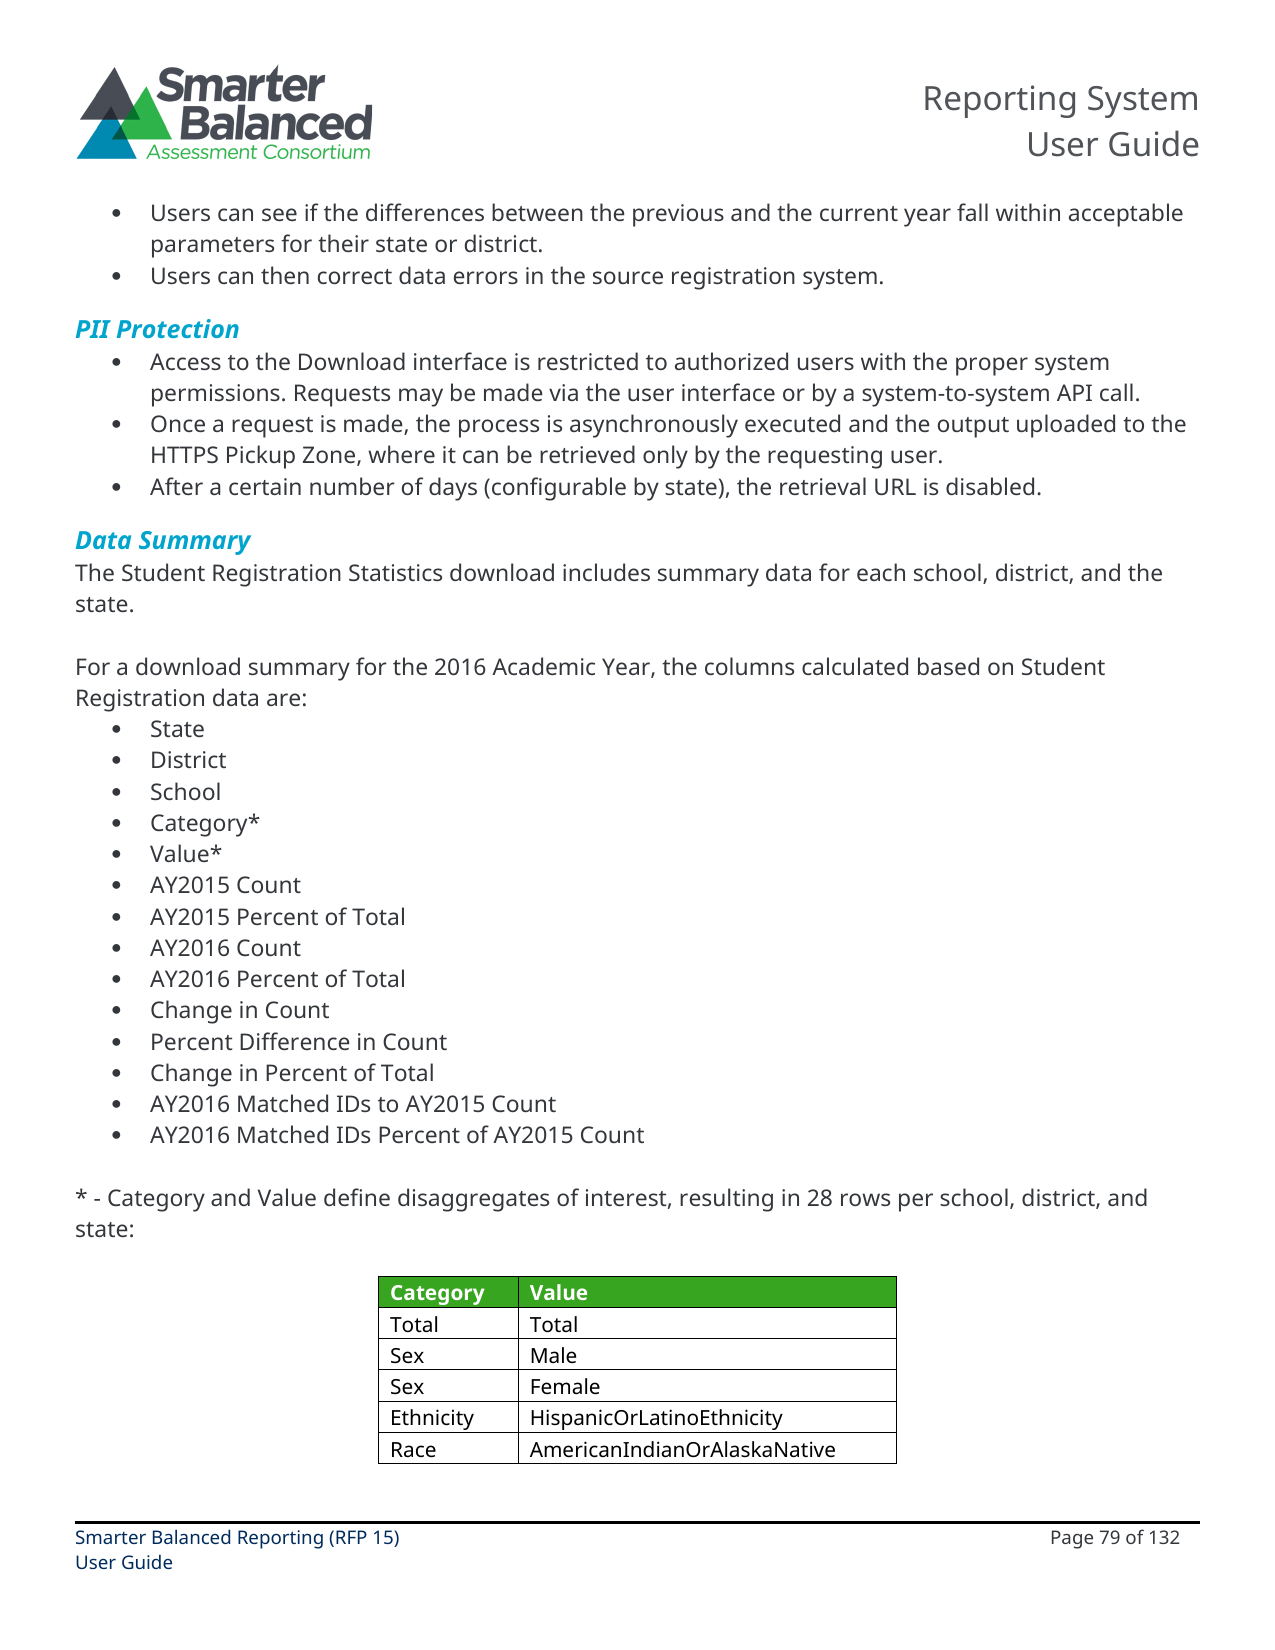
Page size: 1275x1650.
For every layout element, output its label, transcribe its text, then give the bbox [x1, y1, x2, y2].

list After a certain number of days (configurable by state), the retrieval URL is disabled. [112, 471, 1200, 502]
list Category* [112, 807, 1200, 838]
list AY2016 Matched IDs Percent of AY2015 Count [112, 1119, 1200, 1151]
subtitle Data Summary [75, 523, 1200, 557]
table_cell HispanicOrLatinoEthnicity [519, 1402, 896, 1432]
list AY2016 Count [112, 932, 1200, 963]
list Users can see if the differences between the previous and the current year fall within acceptable parameters for their state or district. [112, 197, 1200, 259]
list District [112, 744, 1200, 776]
subtitle PII Protection [75, 312, 1200, 346]
table_cell Total [519, 1308, 896, 1338]
table_cell AmericanIndianOrAlaskaNative [519, 1433, 896, 1463]
table_cell Total [379, 1308, 518, 1338]
table_cell Male [519, 1339, 896, 1369]
table_header Value [519, 1277, 896, 1307]
table_cell Ethnicity [379, 1402, 518, 1432]
list Value* [112, 838, 1200, 869]
table_cell Sex [379, 1339, 518, 1369]
text The Student Registration Statistics download includes summary data for each school, district, and the state. [75, 557, 1200, 619]
list Change in Count [112, 994, 1200, 1026]
table_header Category [379, 1277, 518, 1307]
list AY2015 Count [112, 869, 1200, 901]
text For a download summary for the 2016 Academic Year, the columns calculated based on Student Registration data are: [75, 651, 1200, 713]
list School [112, 776, 1200, 807]
table_cell Sex [379, 1370, 518, 1401]
list Users can then correct data errors in the source registration system. [112, 259, 1200, 291]
list AY2016 Matched IDs to AY2015 Count [112, 1088, 1200, 1119]
text * - Category and Value define disaggregates of interest, resulting in 28 rows per school, district, and state: [75, 1182, 1200, 1244]
table_cell Female [519, 1370, 896, 1401]
picture [76, 64, 373, 159]
list AY2016 Percent of Total [112, 963, 1200, 994]
list Percent Difference in Count [112, 1026, 1200, 1057]
list Once a request is made, the process is asynchronously executed and the output uploaded to the HTTPS Pickup Zone, where it can be retrieved only by the requesting user. [112, 408, 1200, 471]
list Change in Percent of Total [112, 1057, 1200, 1088]
table_cell Race [379, 1433, 518, 1463]
list State [112, 713, 1200, 744]
list AY2015 Percent of Total [112, 901, 1200, 932]
list Access to the Download interface is restricted to authorized users with the proper system permissions. Requests may be made via the user interface or by a system-to-system API call. [112, 346, 1200, 408]
